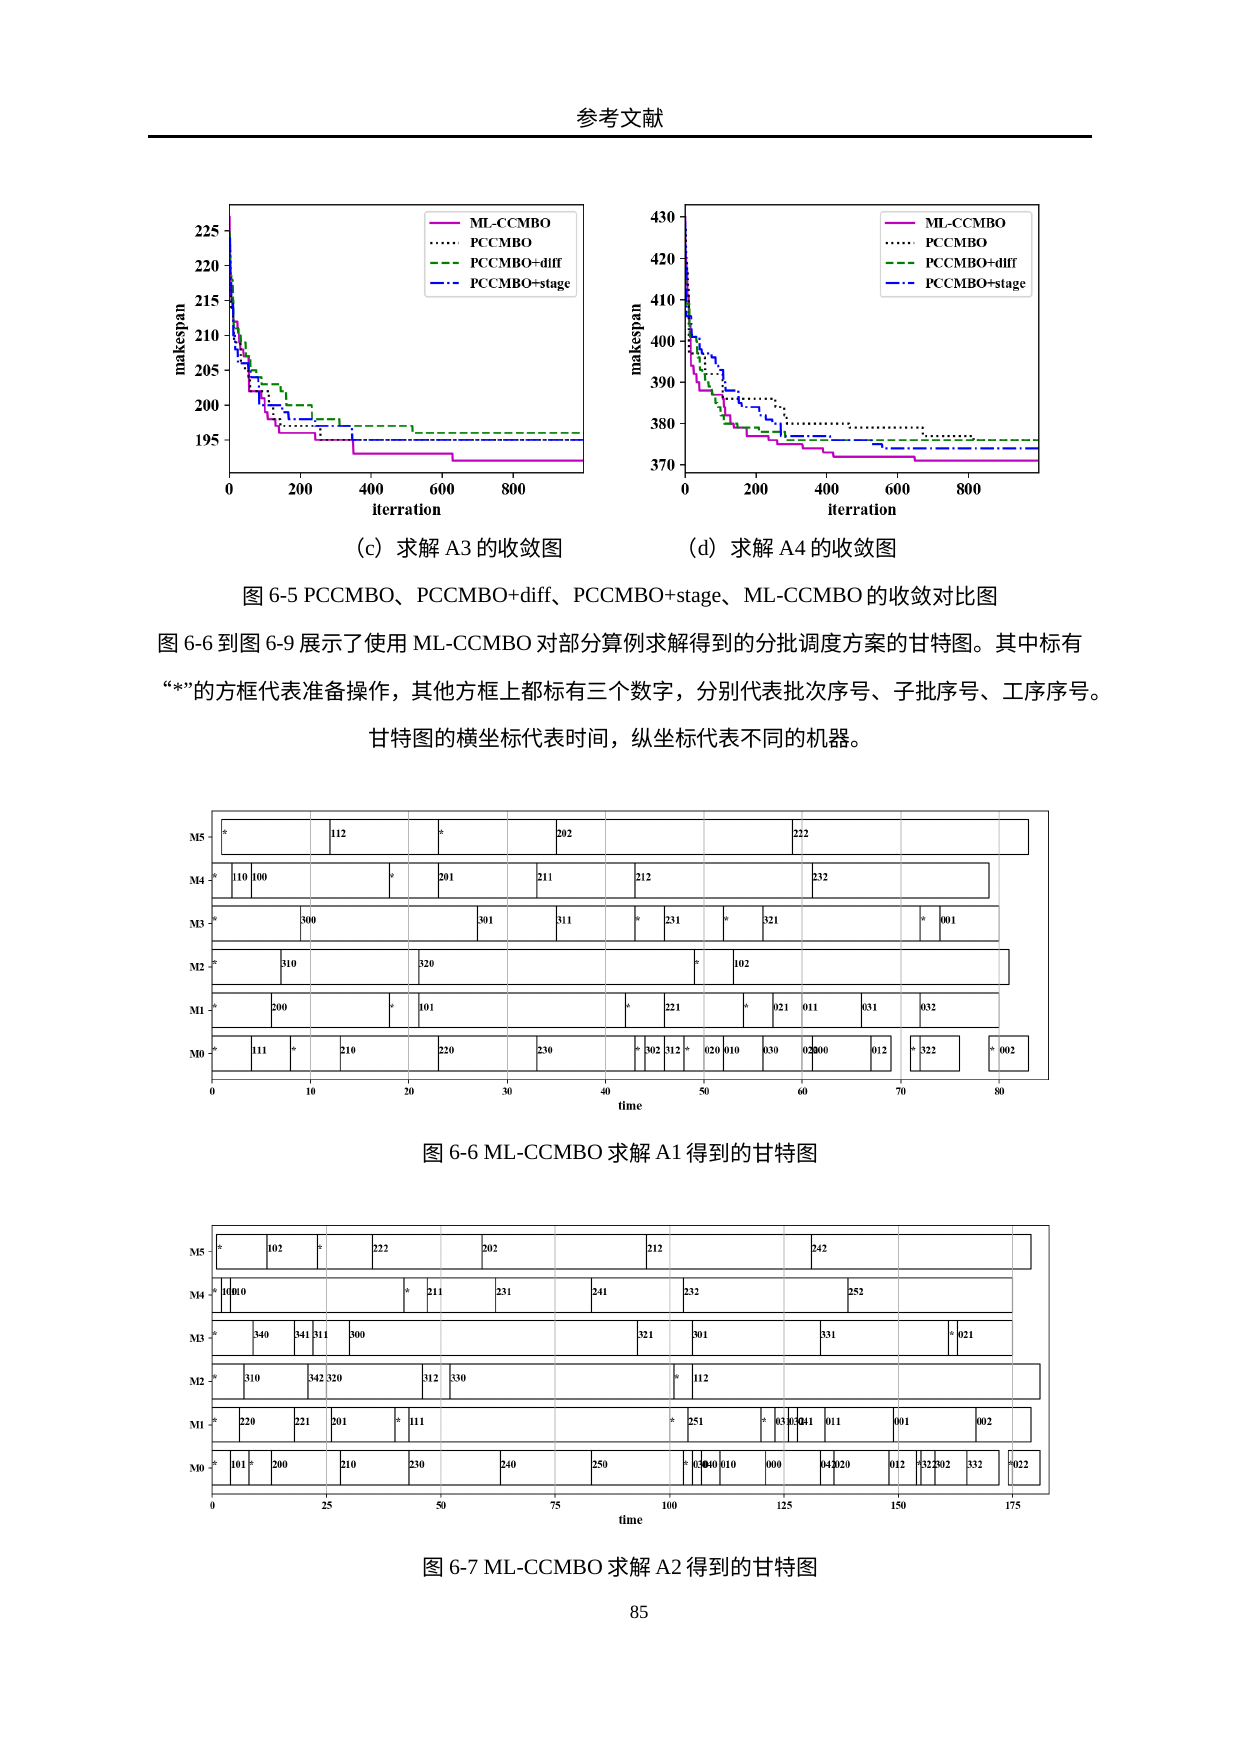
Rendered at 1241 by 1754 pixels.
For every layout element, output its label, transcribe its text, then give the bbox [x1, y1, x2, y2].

picture [172, 162, 1084, 517]
text 图6-7 ML-CCMBO求解A2得到的甘特图 [148, 1550, 1092, 1582]
picture [171, 768, 1070, 1124]
text 图6-5 PCCMBO、PCCMBO+diff、PCCMBO+stage、ML-CCMBO的收敛对比图 [148, 579, 1092, 610]
text （c）求解A3的收敛图 （d）求解A4的收敛图 [148, 531, 1092, 563]
picture [181, 1183, 1060, 1538]
text 图6-6 ML-CCMBO求解A1得到的甘特图 [148, 1136, 1092, 1168]
